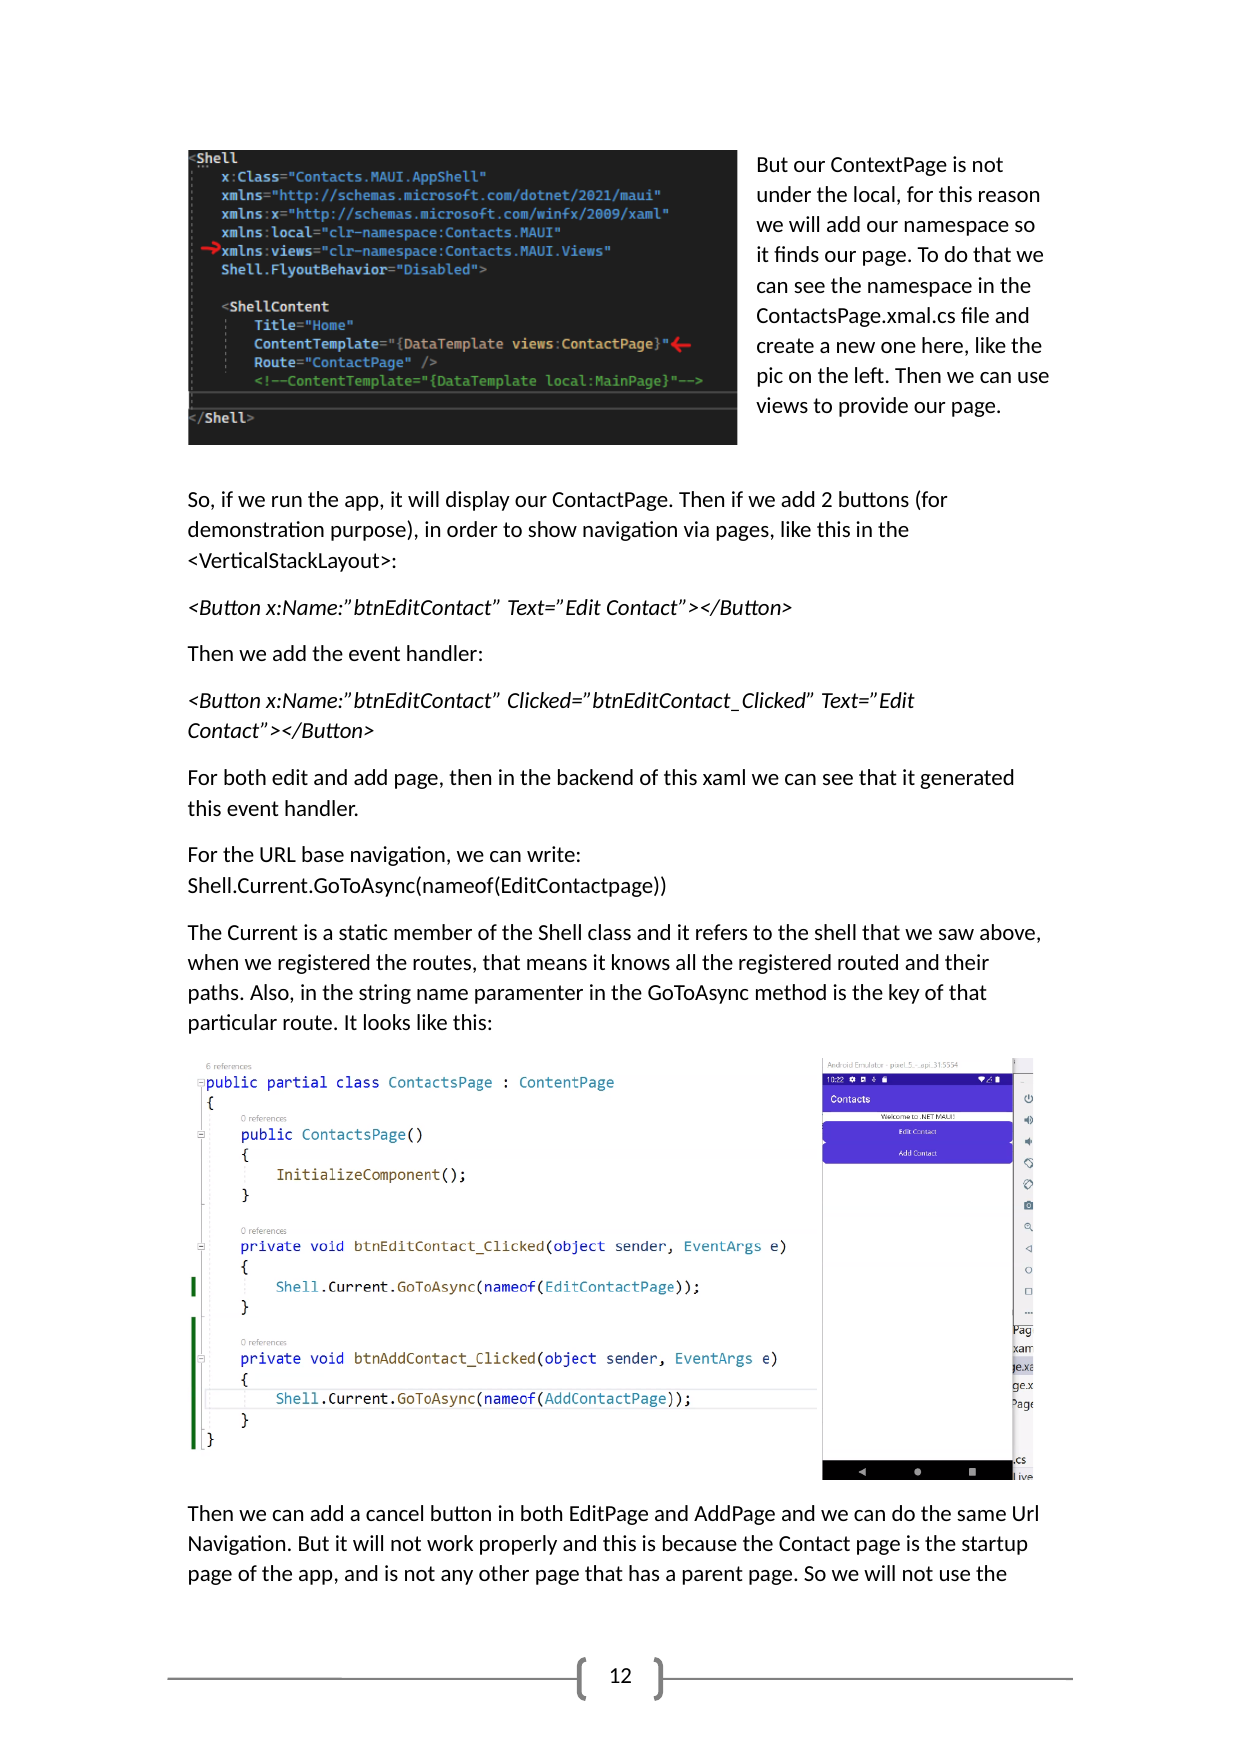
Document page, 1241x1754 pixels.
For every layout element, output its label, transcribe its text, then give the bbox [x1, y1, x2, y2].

text So, if we run the app, it will display our ContactPage. Then if we add 2 buttons (for demonstration purpose), in order to show navigation via pages, like this in the <VerticalStackLayout>: [187, 485, 1053, 574]
picture [187, 150, 737, 444]
text <Button x:Name:”btnEditContact” Clicked=”btnEditContact_Clicked” Text=”Edit Contact”></Button> [187, 686, 1053, 745]
text Then we add the event handler: [187, 639, 1053, 668]
text For the URL base navigation, we can write: Shell.Current.GoToAsync(nameof(EditContactpage)) [187, 841, 1053, 899]
picture [187, 1055, 817, 1480]
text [187, 1499, 1053, 1587]
text For both edit and add page, then in the backend of this xaml we can see that it generated this event handler. [187, 763, 1053, 822]
picture [822, 1058, 1034, 1480]
text But our ContextPage is not under the local, for this reason we will add our namespace so it finds our page. To do that we can see the namespace in the ContactsPage.xmal.cs file and create a new one here, like the pic on the left. Then we can use views to provide our page. [737, 150, 1053, 420]
text The Current is a static member of the Shell class and it refers to the shell that we saw above, when we registered the routes, that means it knows all the registered routed and their paths. Also, in the string name paramenter in the GoToAsync method is the key of that particular route. It looks like this: [187, 918, 1053, 1036]
text <Button x:Name:”btnEditContact” Text=”Edit Contact”></Button> [187, 593, 1053, 621]
